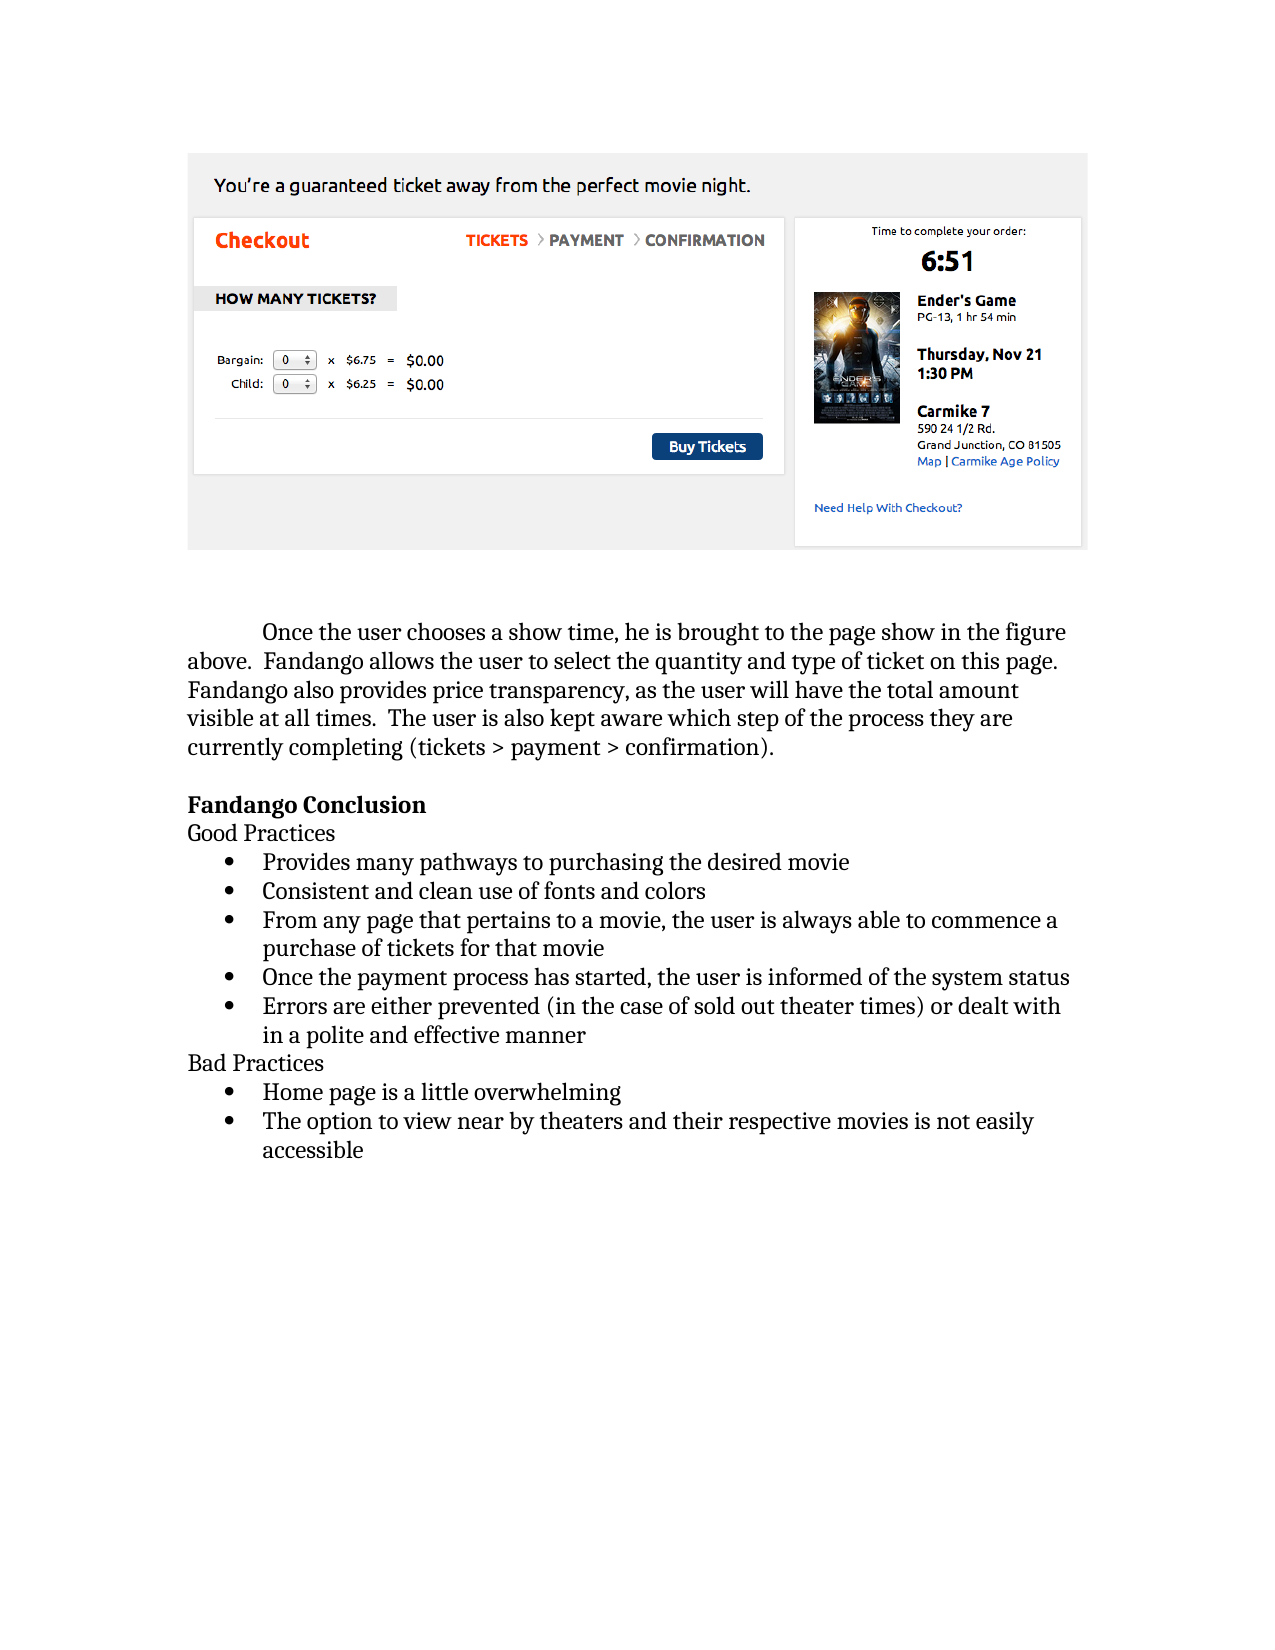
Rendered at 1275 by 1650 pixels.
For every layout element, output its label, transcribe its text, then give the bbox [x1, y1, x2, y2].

list Home page is a little overwhelming [225, 1078, 1087, 1107]
text Fandango Conclusion [187, 791, 1087, 819]
picture [187, 150, 1088, 550]
list Errors are either prevented (in the case of sold out theater times) or dealt with in a polite and effective manner [225, 992, 1087, 1049]
list From any page that pertains to a movie, the user is always able to commence a purchase of tickets for that movie [225, 906, 1087, 963]
text Bad Practices [187, 1049, 1087, 1078]
list The option to view near by theaters and their respective movies is not easily accessible [225, 1107, 1087, 1164]
text Once the user chooses a show time, he is brought to the page show in the figure above. Fandango allows the user to select the quantity and type of ticket on this page. Fandango also provides price transparency, as the user will have the total amount visible at all times. The user is also kept aware which step of the process they are currently completing (tickets > payment > confirmation). [187, 618, 1087, 762]
list Consistent and clean use of fonts and colors [225, 877, 1087, 906]
list Once the payment process has started, the user is informed of the system status [225, 963, 1087, 992]
text Good Practices [187, 819, 1087, 848]
list Provides many pathways to purchasing the desired movie [225, 848, 1087, 877]
